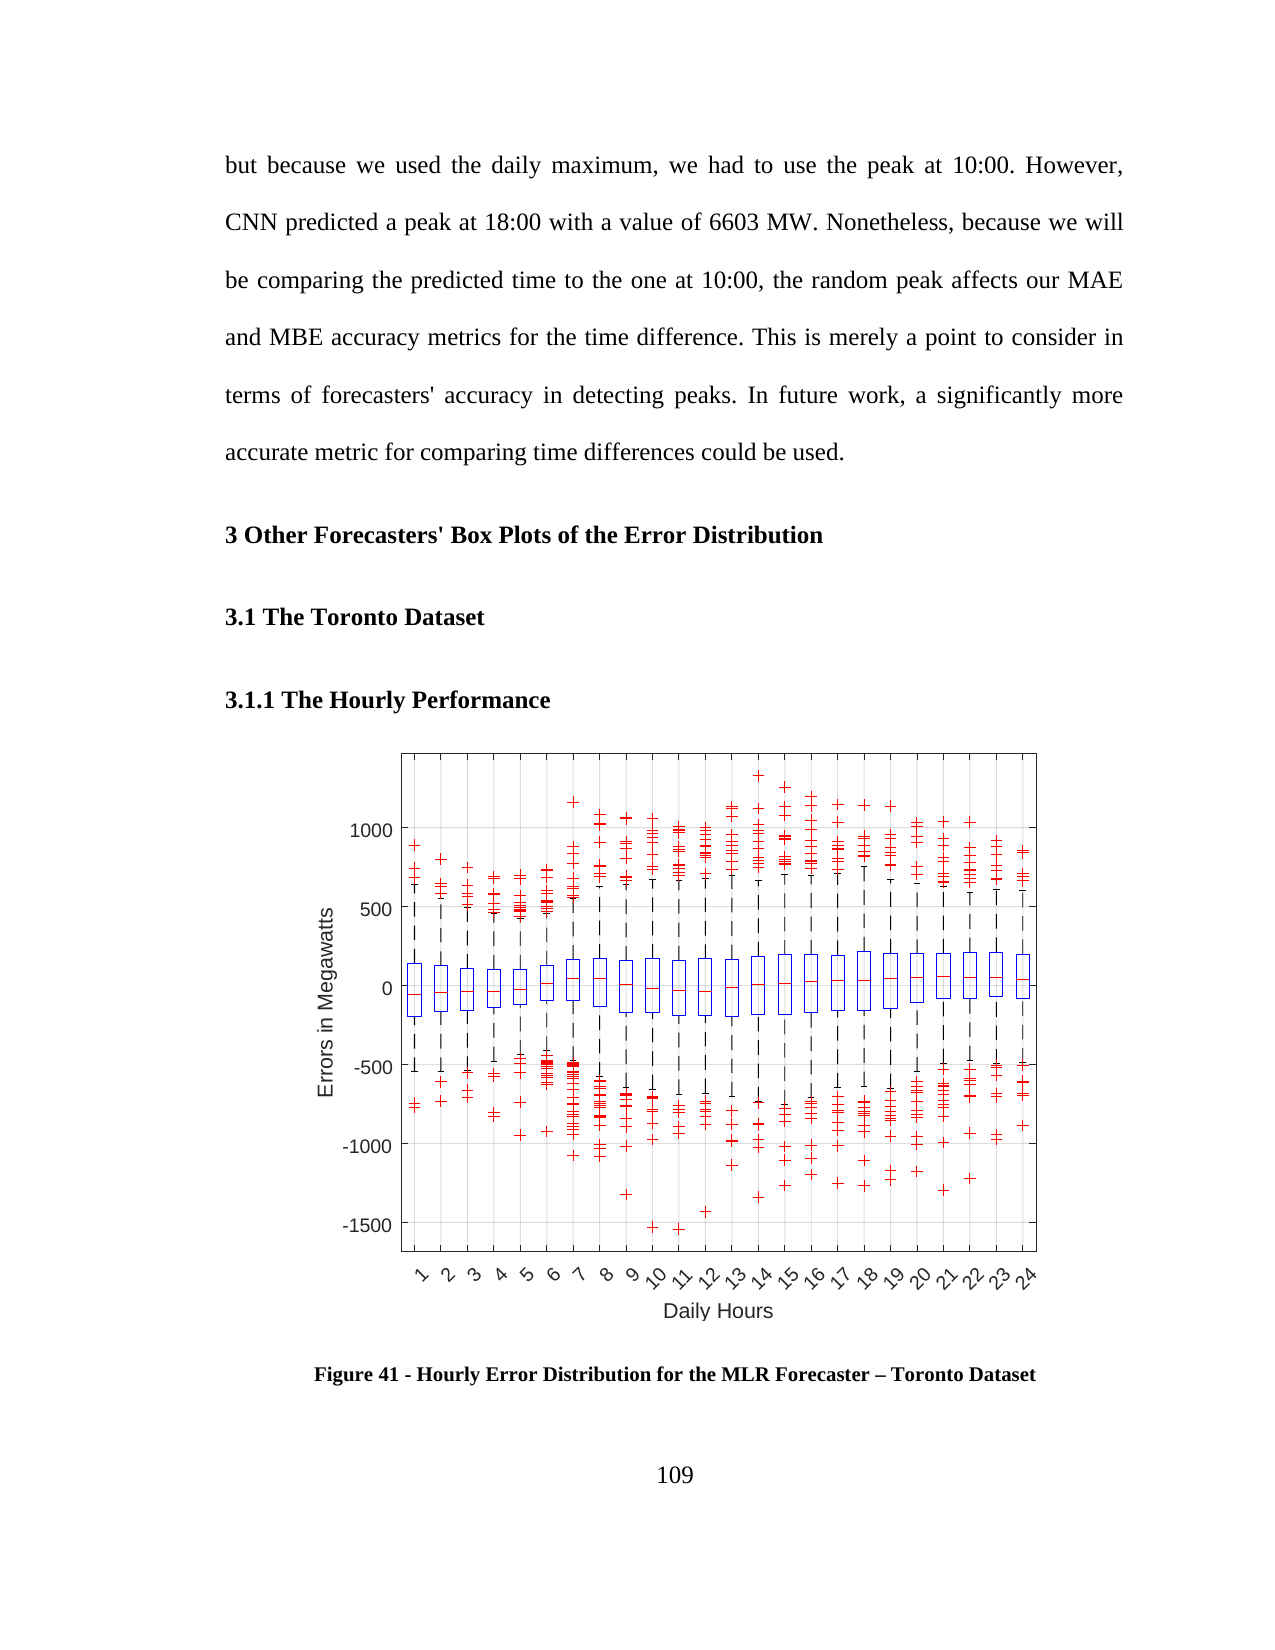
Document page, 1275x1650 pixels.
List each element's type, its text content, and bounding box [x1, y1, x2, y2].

subtitle 3.1 The Toronto Dataset [225, 602, 1125, 631]
subtitle 3.1.1 The Hourly Performance [225, 685, 1125, 714]
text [225, 150, 1125, 466]
subtitle 3 Other Forecasters' Box Plots of the Error Distribution [225, 520, 1125, 549]
text Figure 41 - Hourly Error Distribution for the MLR Forecaster – Toronto Dataset [225, 1362, 1125, 1386]
